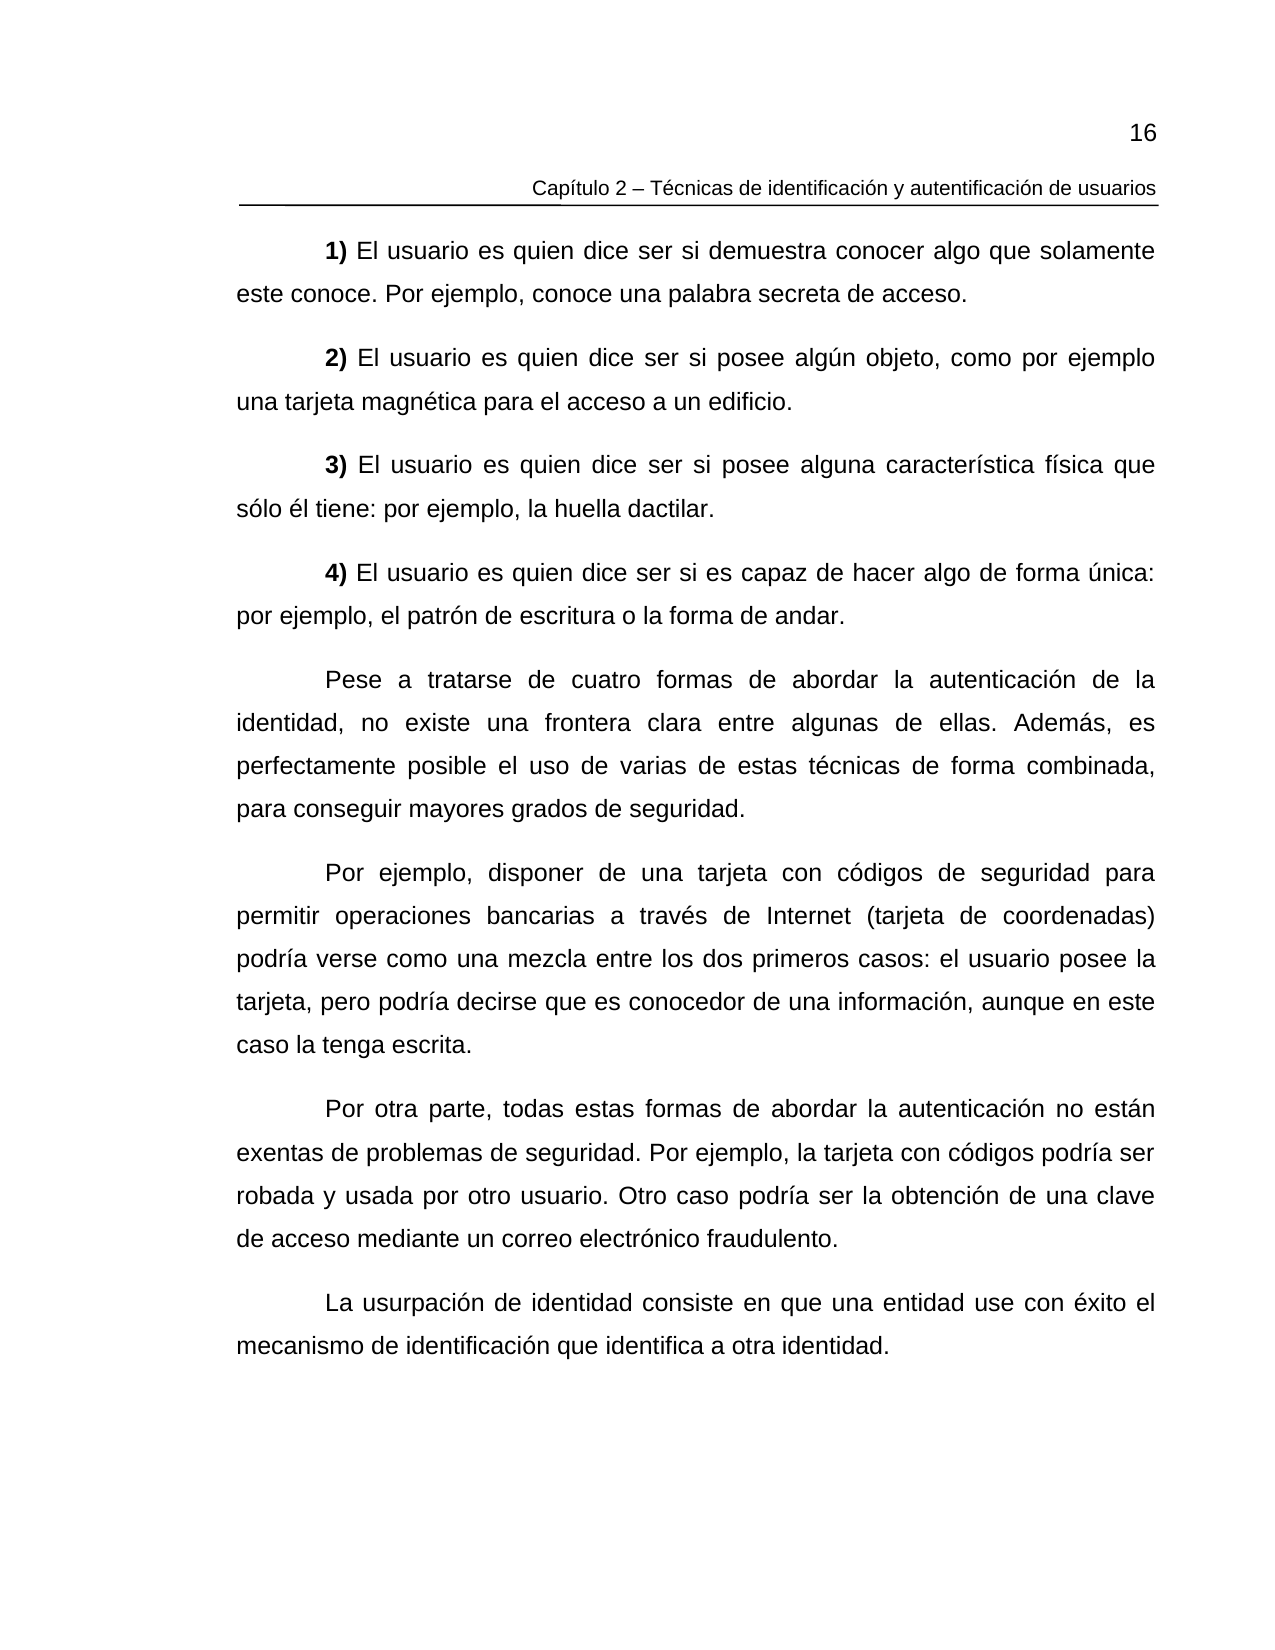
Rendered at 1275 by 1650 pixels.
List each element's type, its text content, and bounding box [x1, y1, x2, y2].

text La usurpación de identidad consiste en que una entidad use con éxito el mecanismo de identificación que identifica a otra identidad. [236, 1288, 1157, 1359]
text 2) El usuario es quien dice ser si posee algún objeto, como por ejemplo una tarjeta magnética para el acceso a un edificio. [236, 343, 1157, 415]
text Por ejemplo, disponer de una tarjeta con códigos de seguridad para permitir operaciones bancarias a través de Internet (tarjeta de coordenadas) podría verse como una mezcla entre los dos primeros casos: el usuario posee la tarjeta, pero podría decirse que es conocedor de una información, aunque en este caso la tenga escrita. [236, 858, 1157, 1059]
text 1) El usuario es quien dice ser si demuestra conocer algo que solamente este conoce. Por ejemplo, conoce una palabra secreta de acceso. [236, 236, 1157, 308]
text 4) El usuario es quien dice ser si es capaz de hacer algo de forma única: por ejemplo, el patrón de escritura o la forma de andar. [236, 557, 1157, 629]
text Por otra parte, todas estas formas de abordar la autenticación no están exentas de problemas de seguridad. Por ejemplo, la tarjeta con códigos podría ser robada y usada por otro usuario. Otro caso podría ser la obtención de una clave de acceso mediante un correo electrónico fraudulento. [236, 1094, 1157, 1252]
text 3) El usuario es quien dice ser si posee alguna característica física que sólo él tiene: por ejemplo, la huella dactilar. [236, 450, 1157, 522]
text Pese a tratarse de cuatro formas de abordar la autenticación de la identidad, no existe una frontera clara entre algunas de ellas. Además, es perfectamente posible el uso de varias de estas técnicas de forma combinada, para conseguir mayores grados de seguridad. [236, 664, 1157, 823]
